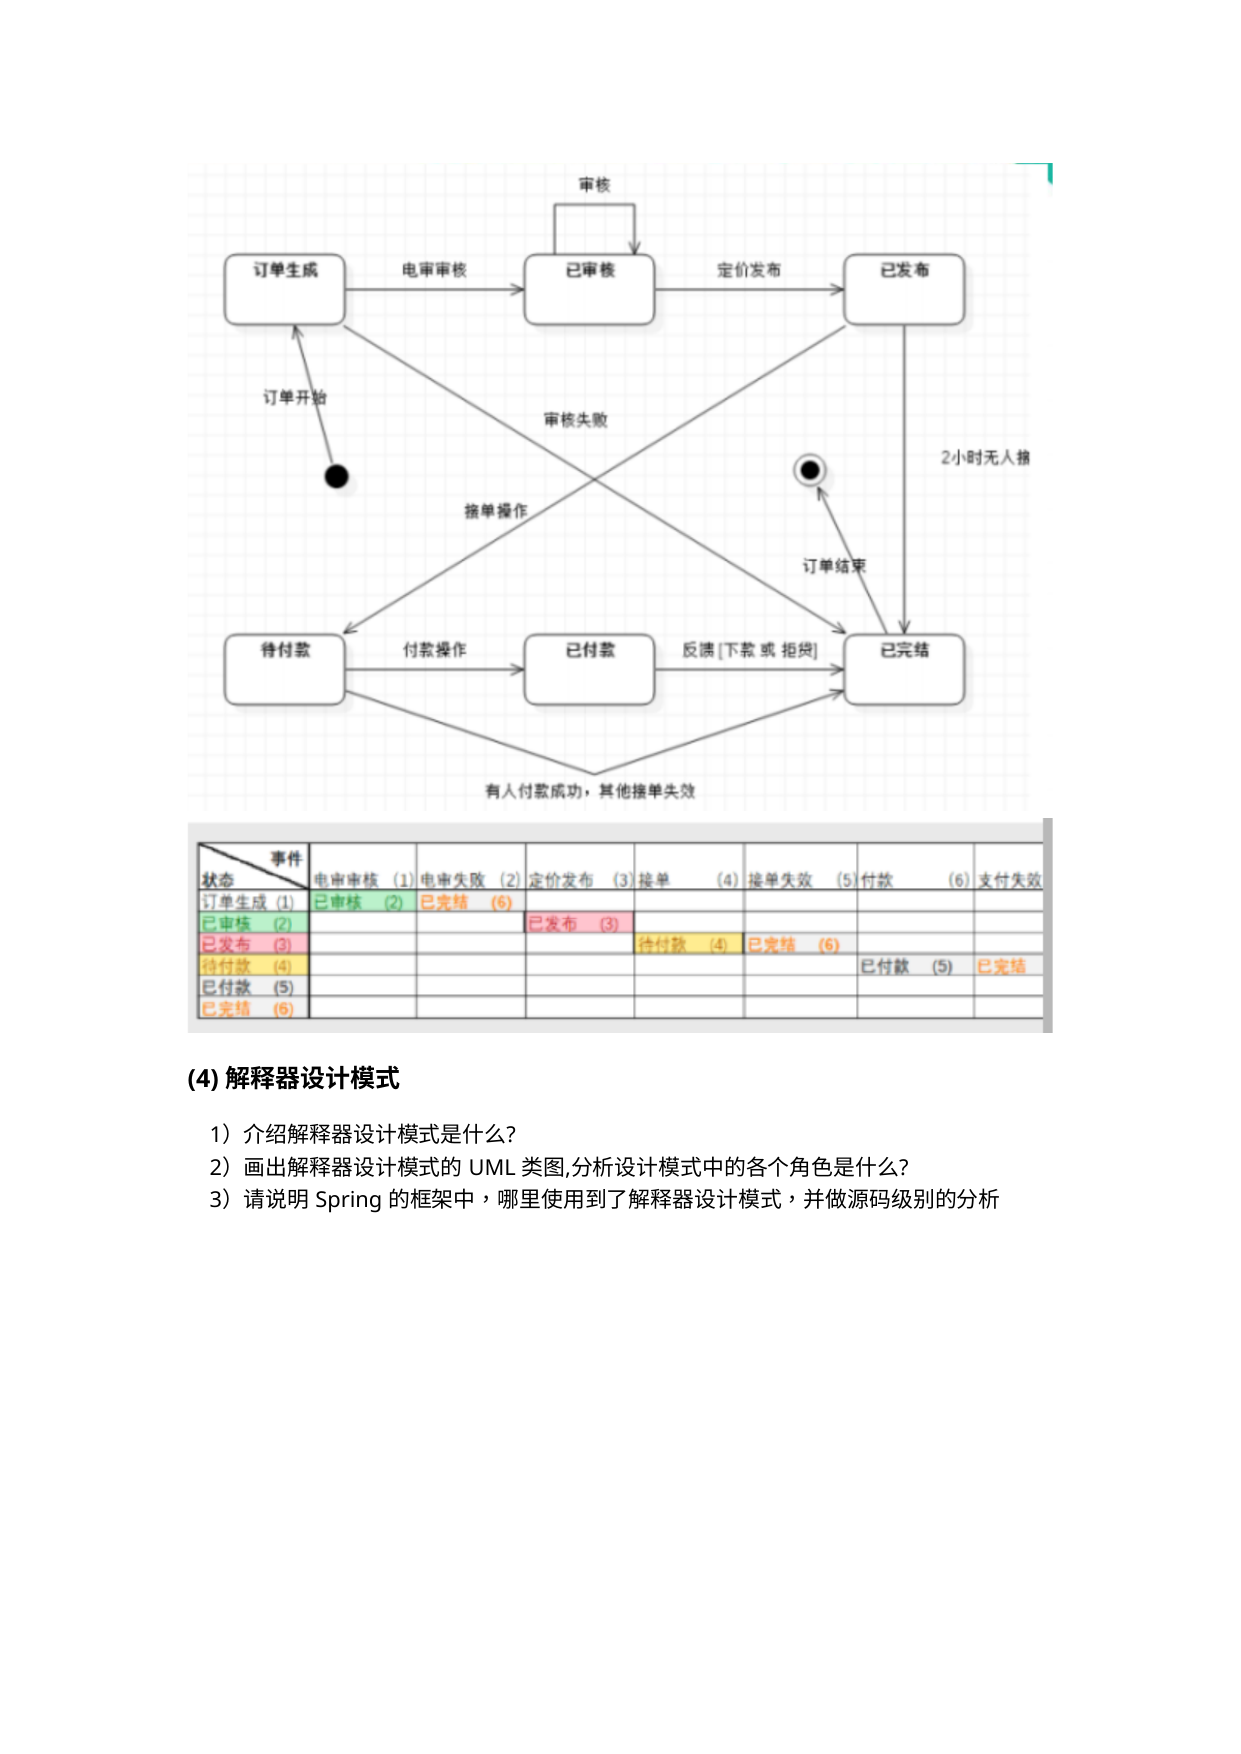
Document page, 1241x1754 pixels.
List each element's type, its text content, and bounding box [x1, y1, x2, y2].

text 2）画出解释器设计模式的 UML 类图,分析设计模式中的各个角色是什么? [187, 1149, 1053, 1182]
picture [187, 163, 1053, 811]
text 1）介绍解释器设计模式是什么? [187, 1117, 1053, 1149]
picture [187, 818, 1053, 1033]
subtitle (4) 解释器设计模式 [187, 1046, 1053, 1111]
text 3）请说明 Spring 的框架中，哪里使用到了解释器设计模式，并做源码级别的分析 [187, 1182, 1053, 1214]
